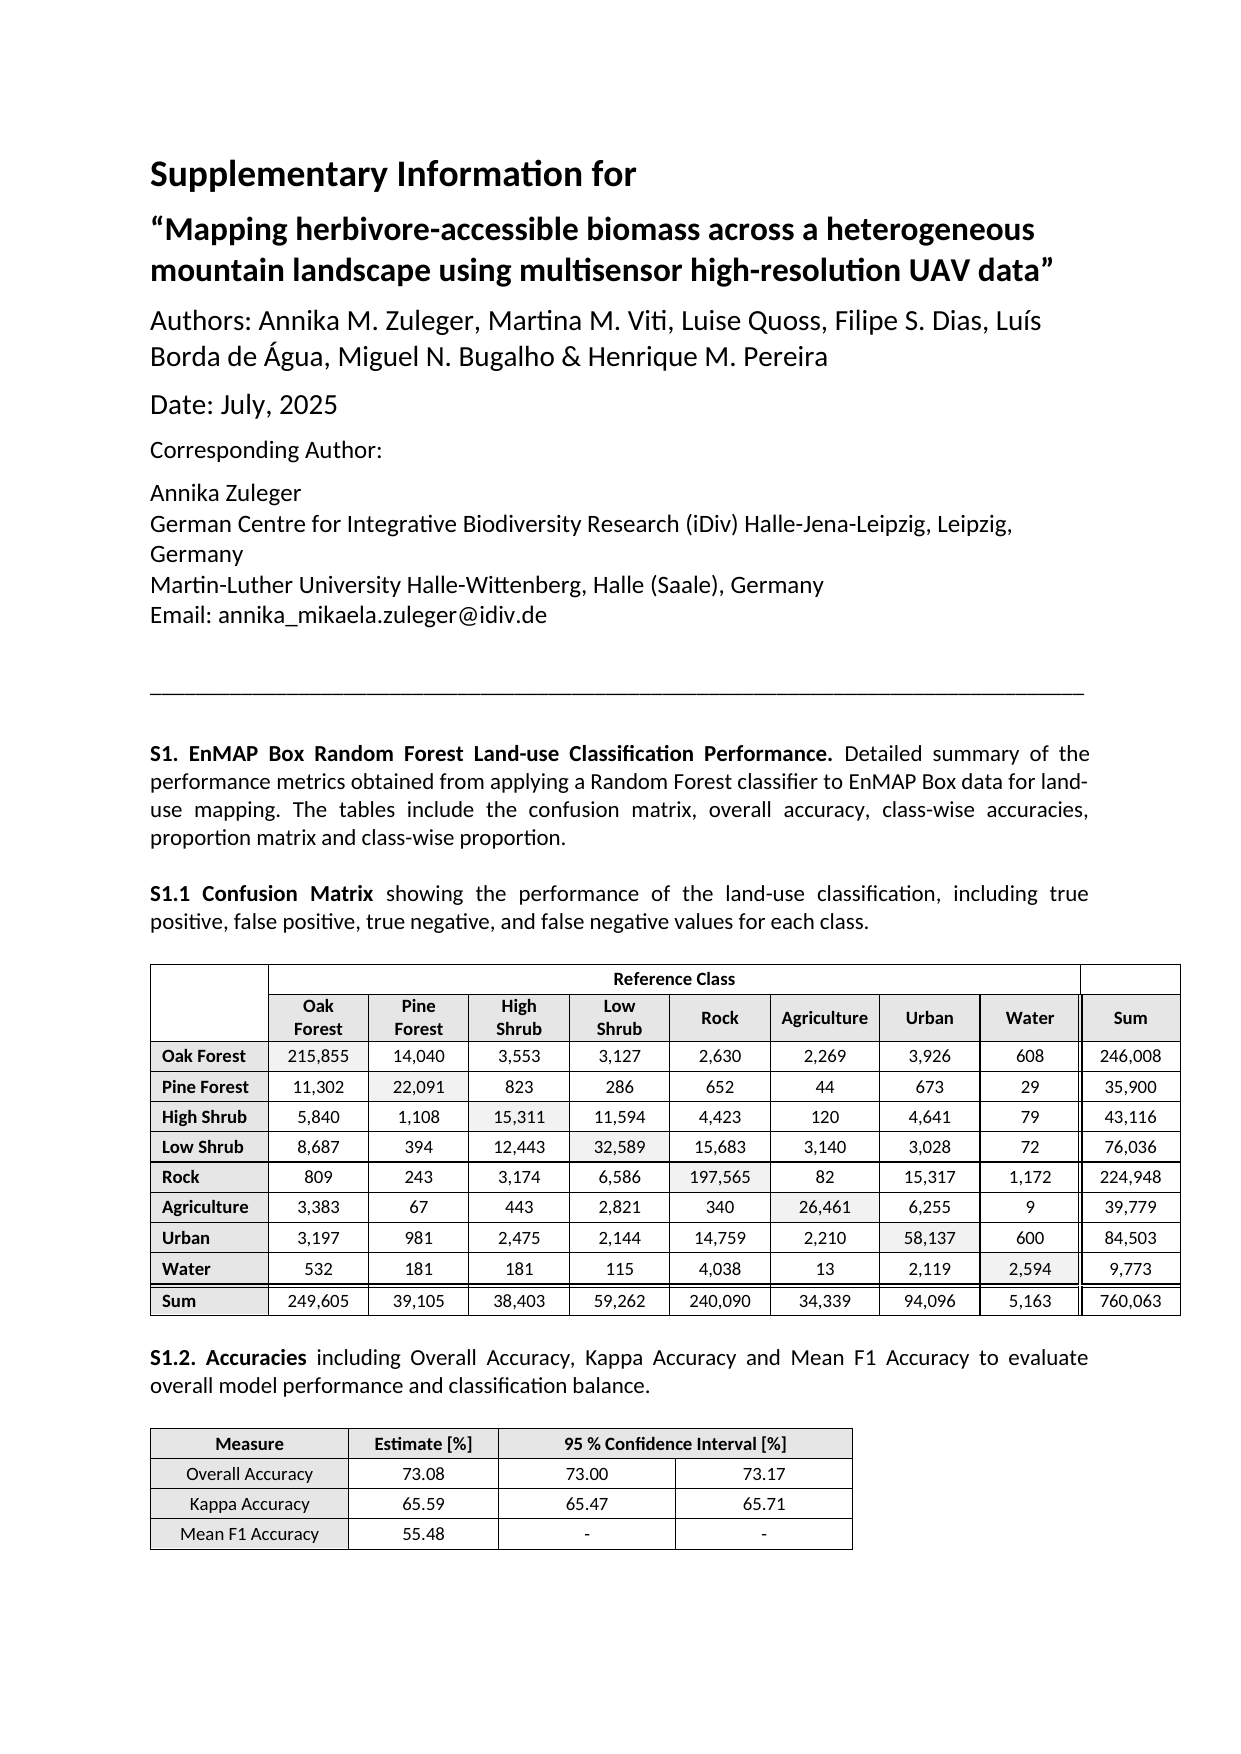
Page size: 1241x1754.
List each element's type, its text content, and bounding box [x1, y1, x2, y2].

table_cell 29 [981, 1072, 1078, 1101]
table_cell 9,773 [1083, 1253, 1180, 1283]
table_cell 4,641 [880, 1102, 979, 1131]
table_header [151, 965, 268, 1041]
table_cell 82 [771, 1163, 879, 1192]
table_cell 224,948 [1083, 1163, 1180, 1192]
table_cell 26,461 [771, 1193, 879, 1222]
table_cell 809 [269, 1163, 368, 1192]
table_cell 67 [369, 1193, 468, 1222]
table_cell 2,630 [670, 1042, 770, 1071]
text Supplementary Information for [150, 150, 1090, 196]
text __________________________________________________________________________________ [150, 671, 1090, 698]
table_cell 73.17 [676, 1459, 852, 1488]
table_cell 823 [469, 1072, 569, 1101]
table_cell Mean F1 Accuracy [151, 1519, 348, 1548]
table_cell 115 [570, 1253, 669, 1283]
table_cell 340 [670, 1193, 770, 1222]
text Martin-Luther University Halle-Wittenberg, Halle (Saale), Germany [150, 569, 1090, 599]
table_cell 32,589 [570, 1132, 669, 1161]
table_cell 120 [771, 1102, 879, 1131]
table_cell 215,855 [269, 1042, 368, 1071]
table_cell 44 [771, 1072, 879, 1101]
table_cell 394 [369, 1132, 468, 1161]
table_cell 65.71 [676, 1489, 852, 1518]
table_cell 4,423 [670, 1102, 770, 1131]
table_cell Rock [151, 1163, 268, 1192]
table_cell 181 [369, 1253, 468, 1283]
table_cell 240,090 [670, 1288, 770, 1314]
table_header Estimate [%] [349, 1429, 498, 1458]
table_cell 2,821 [570, 1193, 669, 1222]
table_cell 2,210 [771, 1223, 879, 1252]
table_cell 2,144 [570, 1223, 669, 1252]
table_cell 3,197 [269, 1223, 368, 1252]
table_cell 76,036 [1083, 1132, 1180, 1161]
table_cell 286 [570, 1072, 669, 1101]
table_cell 2,119 [880, 1253, 979, 1283]
table_cell 443 [469, 1193, 569, 1222]
table_cell 3,127 [570, 1042, 669, 1071]
table_cell 38,403 [469, 1288, 569, 1314]
table_cell 55.48 [349, 1519, 498, 1548]
table_cell 1,108 [369, 1102, 468, 1131]
table_header 95 % Confidence Interval [%] [499, 1429, 852, 1458]
text S1. EnMAP Box Random Forest Land-use Classification Performance. Detailed summary of the performance metrics obtained from applying a Random Forest classifier to EnMAP Box data for land-use mapping. The tables include the confusion matrix, overall accuracy, class-wise accuracies, proportion matrix and class-wise proportion. [150, 739, 1090, 851]
table_cell Overall Accuracy [151, 1459, 348, 1488]
table_cell 3,028 [880, 1132, 979, 1161]
table_header Reference Class [269, 965, 1080, 994]
table_cell 65.59 [349, 1489, 498, 1518]
table_cell Oak Forest [269, 995, 368, 1041]
table_cell 3,383 [269, 1193, 368, 1222]
table_cell 5,163 [981, 1288, 1078, 1314]
table_cell 65.47 [499, 1489, 675, 1518]
table_cell Oak Forest [151, 1042, 268, 1071]
table_cell 8,687 [269, 1132, 368, 1161]
table_cell Agriculture [771, 995, 879, 1041]
table_cell 73.00 [499, 1459, 675, 1488]
table_cell High Shrub [151, 1102, 268, 1131]
table_cell 608 [981, 1042, 1078, 1071]
table_cell 14,759 [670, 1223, 770, 1252]
table_header Measure [151, 1429, 348, 1458]
table_cell Sum [1083, 995, 1180, 1041]
table_cell 243 [369, 1163, 468, 1192]
text S1.1 Confusion Matrix showing the performance of the land-use classification, including true positive, false positive, true negative, and false negative values for each class. [150, 879, 1090, 935]
table_cell 532 [269, 1253, 368, 1283]
table_cell 9 [981, 1193, 1078, 1222]
table_cell - [499, 1519, 675, 1548]
table_cell 13 [771, 1253, 879, 1283]
text Email: annika_mikaela.zuleger@idiv.de [150, 599, 1090, 630]
text Date: July, 2025 [150, 386, 1090, 422]
table_cell 3,140 [771, 1132, 879, 1161]
table_cell 600 [981, 1223, 1078, 1252]
table_cell 73.08 [349, 1459, 498, 1488]
table_cell 59,262 [570, 1288, 669, 1314]
table_cell 15,317 [880, 1163, 979, 1192]
table_cell 981 [369, 1223, 468, 1252]
table_cell 4,038 [670, 1253, 770, 1283]
text Annika Zuleger [150, 477, 1090, 508]
table_cell Rock [670, 995, 770, 1041]
table_cell 197,565 [670, 1163, 770, 1192]
table_cell 246,008 [1083, 1042, 1180, 1071]
table_cell 181 [469, 1253, 569, 1283]
table_cell 3,553 [469, 1042, 569, 1071]
table_cell 11,302 [269, 1072, 368, 1101]
table_cell 72 [981, 1132, 1078, 1161]
text Corresponding Author: [150, 434, 1090, 465]
table_cell Pine Forest [151, 1072, 268, 1101]
table_cell 22,091 [369, 1072, 468, 1101]
text S1.2. Accuracies including Overall Accuracy, Kappa Accuracy and Mean F1 Accuracy to evaluate overall model performance and classification balance. [150, 1343, 1090, 1399]
table_cell Kappa Accuracy [151, 1489, 348, 1518]
table_cell Urban [880, 995, 979, 1041]
table_cell 2,475 [469, 1223, 569, 1252]
table_cell - [676, 1519, 852, 1548]
table_cell Urban [151, 1223, 268, 1252]
table_cell 1,172 [981, 1163, 1078, 1192]
table_cell 249,605 [269, 1288, 368, 1314]
table_cell 94,096 [880, 1288, 979, 1314]
table_cell 760,063 [1083, 1288, 1180, 1314]
table_cell 35,900 [1083, 1072, 1180, 1101]
table_cell 58,137 [880, 1223, 979, 1252]
table_cell 79 [981, 1102, 1078, 1131]
text Authors: Annika M. Zuleger, Martina M. Viti, Luise Quoss, Filipe S. Dias, Luís Borda de Água, Miguel N. Bugalho & Henrique M. Pereira [150, 302, 1090, 373]
table_cell 15,311 [469, 1102, 569, 1131]
text German Centre for Integrative Biodiversity Research (iDiv) Halle-Jena-Leipzig, Leipzig, Germany [150, 508, 1090, 569]
table_cell High Shrub [469, 995, 569, 1041]
table_cell Low Shrub [570, 995, 669, 1041]
table_cell Water [981, 995, 1078, 1041]
table_cell 11,594 [570, 1102, 669, 1131]
table_cell Sum [151, 1288, 268, 1314]
table_cell 652 [670, 1072, 770, 1101]
table_header [1081, 965, 1180, 994]
table_cell Low Shrub [151, 1132, 268, 1161]
table_cell 34,339 [771, 1288, 879, 1314]
table_cell Water [151, 1253, 268, 1283]
table_cell 15,683 [670, 1132, 770, 1161]
table_cell 3,926 [880, 1042, 979, 1071]
table_cell 2,594 [981, 1253, 1078, 1283]
table_cell Pine Forest [369, 995, 468, 1041]
table_cell 6,255 [880, 1193, 979, 1222]
table_cell 14,040 [369, 1042, 468, 1071]
table_cell 43,116 [1083, 1102, 1180, 1131]
table_cell Agriculture [151, 1193, 268, 1222]
table_cell 39,779 [1083, 1193, 1180, 1222]
text “Mapping herbivore-accessible biomass across a heterogeneous mountain landscape using multisensor high-resolution UAV data” [150, 208, 1090, 290]
table_cell 12,443 [469, 1132, 569, 1161]
table_cell 2,269 [771, 1042, 879, 1071]
table_cell 84,503 [1083, 1223, 1180, 1252]
table_cell 6,586 [570, 1163, 669, 1192]
table_cell 5,840 [269, 1102, 368, 1131]
table_cell 3,174 [469, 1163, 569, 1192]
table_cell 673 [880, 1072, 979, 1101]
table_cell 39,105 [369, 1288, 468, 1314]
